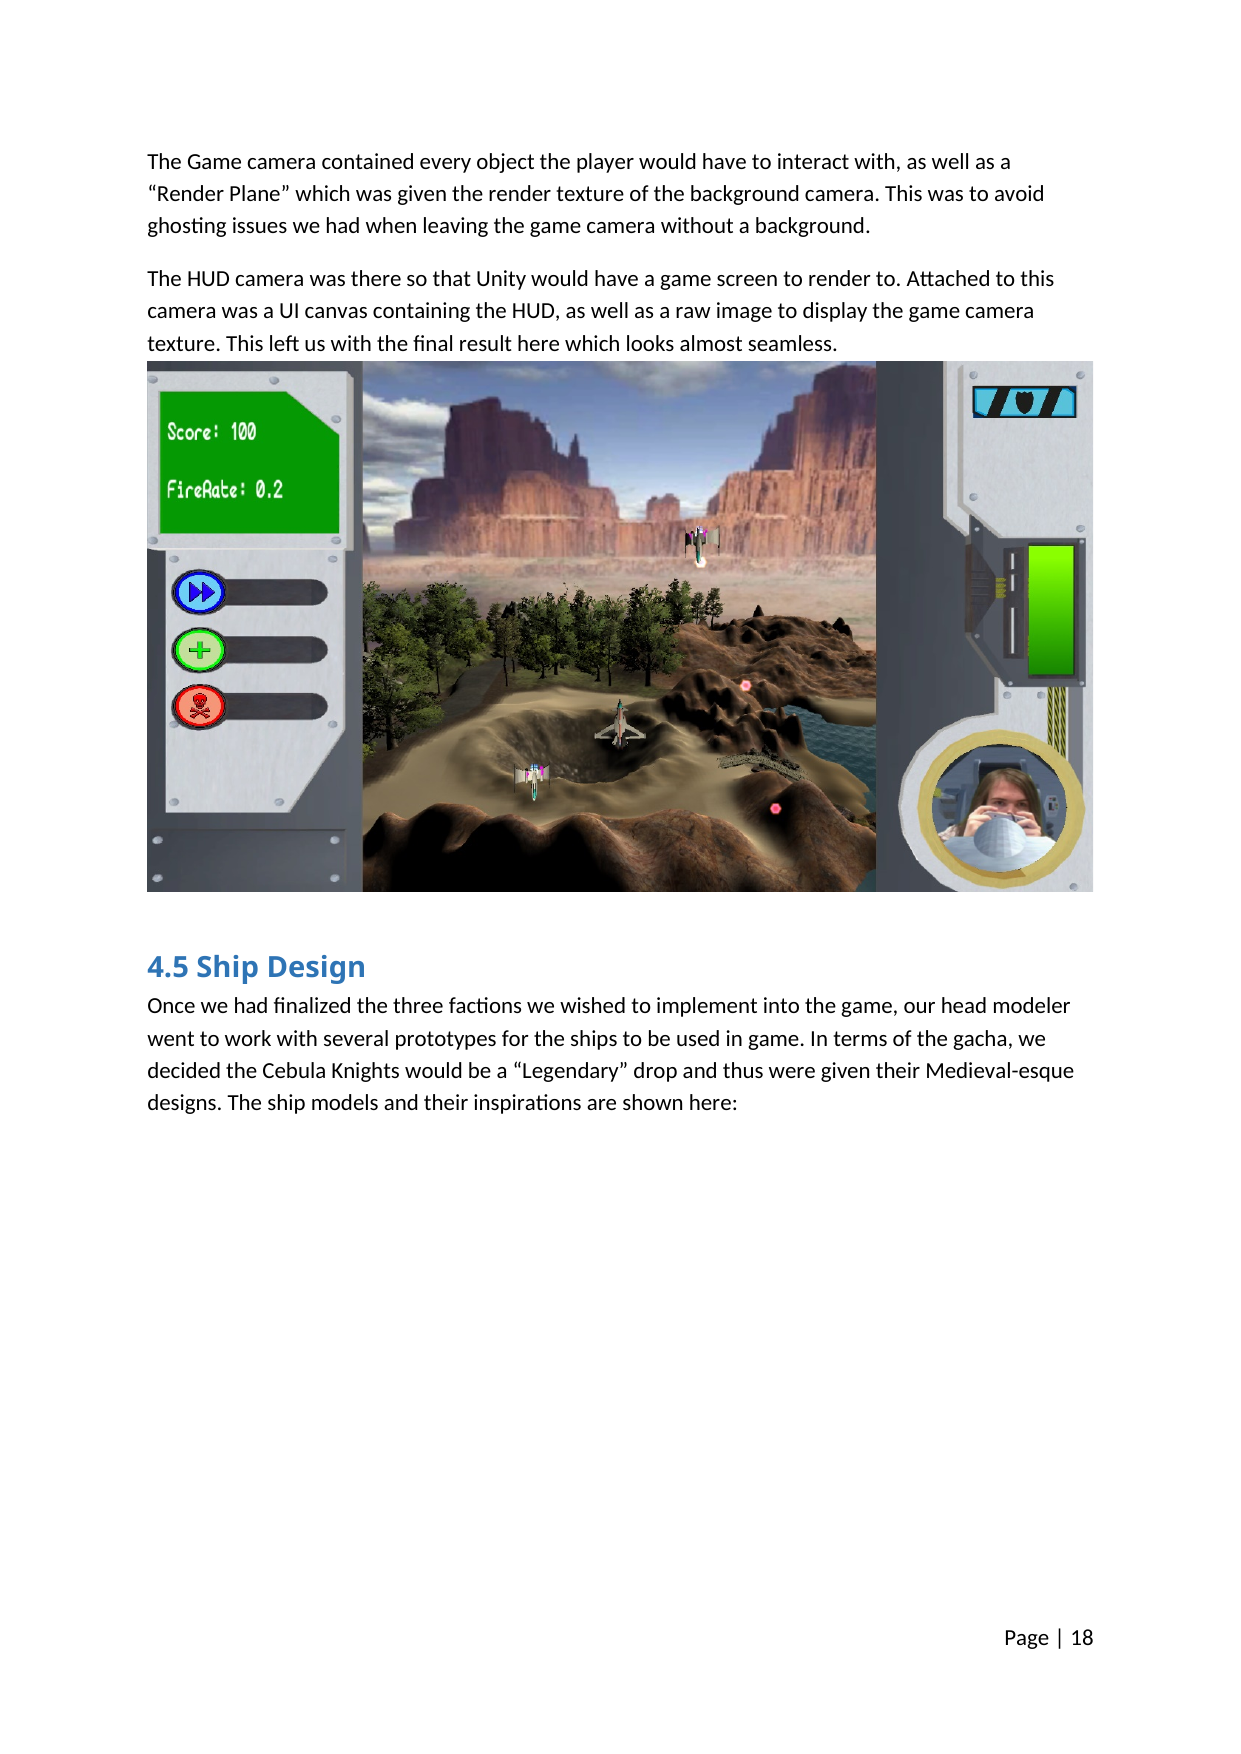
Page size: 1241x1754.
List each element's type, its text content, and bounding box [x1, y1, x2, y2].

picture [147, 361, 1094, 892]
subtitle 4.5 Ship Design [147, 946, 1093, 986]
text The HUD camera was there so that Unity would have a game screen to render to. Attached to this camera was a UI canvas containing the HUD, as well as a raw image to display the game camera texture. This left us with the final result here which looks almost seamless. [147, 264, 1093, 361]
text Once we had finalized the three factions we wished to implement into the game, our head modeler went to work with several prototypes for the ships to be used in game. In terms of the gacha, we decided the Cebula Knights would be a “Legendary” drop and thus were given their Medieval-esque designs. The ship models and their inspirations are shown here: [147, 991, 1093, 1116]
text The Game camera contained every object the player would have to interact with, as well as a “Render Plane” which was given the render texture of the background camera. This was to avoid ghosting issues we had when leaving the game camera without a background. [147, 147, 1093, 239]
